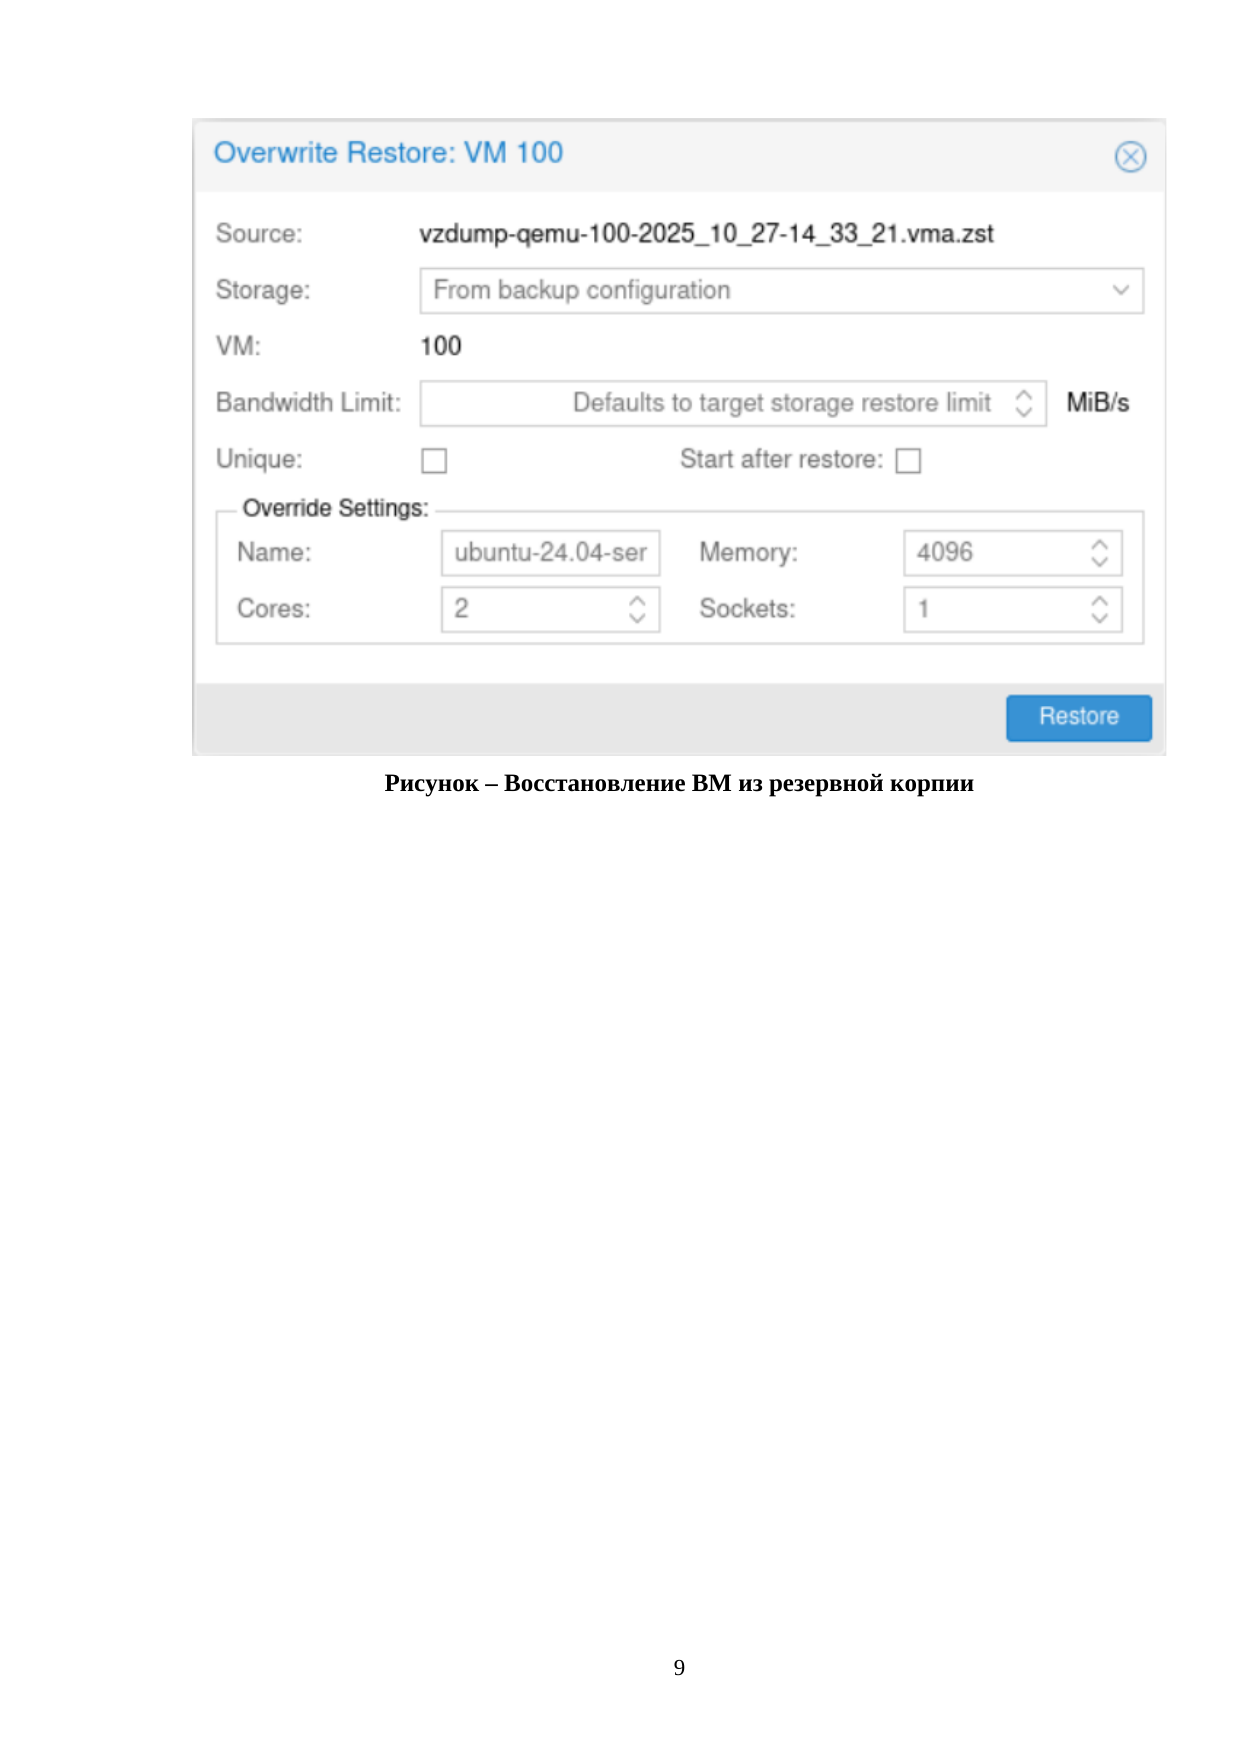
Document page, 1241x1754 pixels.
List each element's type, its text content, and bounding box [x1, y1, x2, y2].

text Рисунок – Восстановление ВМ из резервной корпии [177, 768, 1181, 796]
picture [192, 118, 1167, 756]
